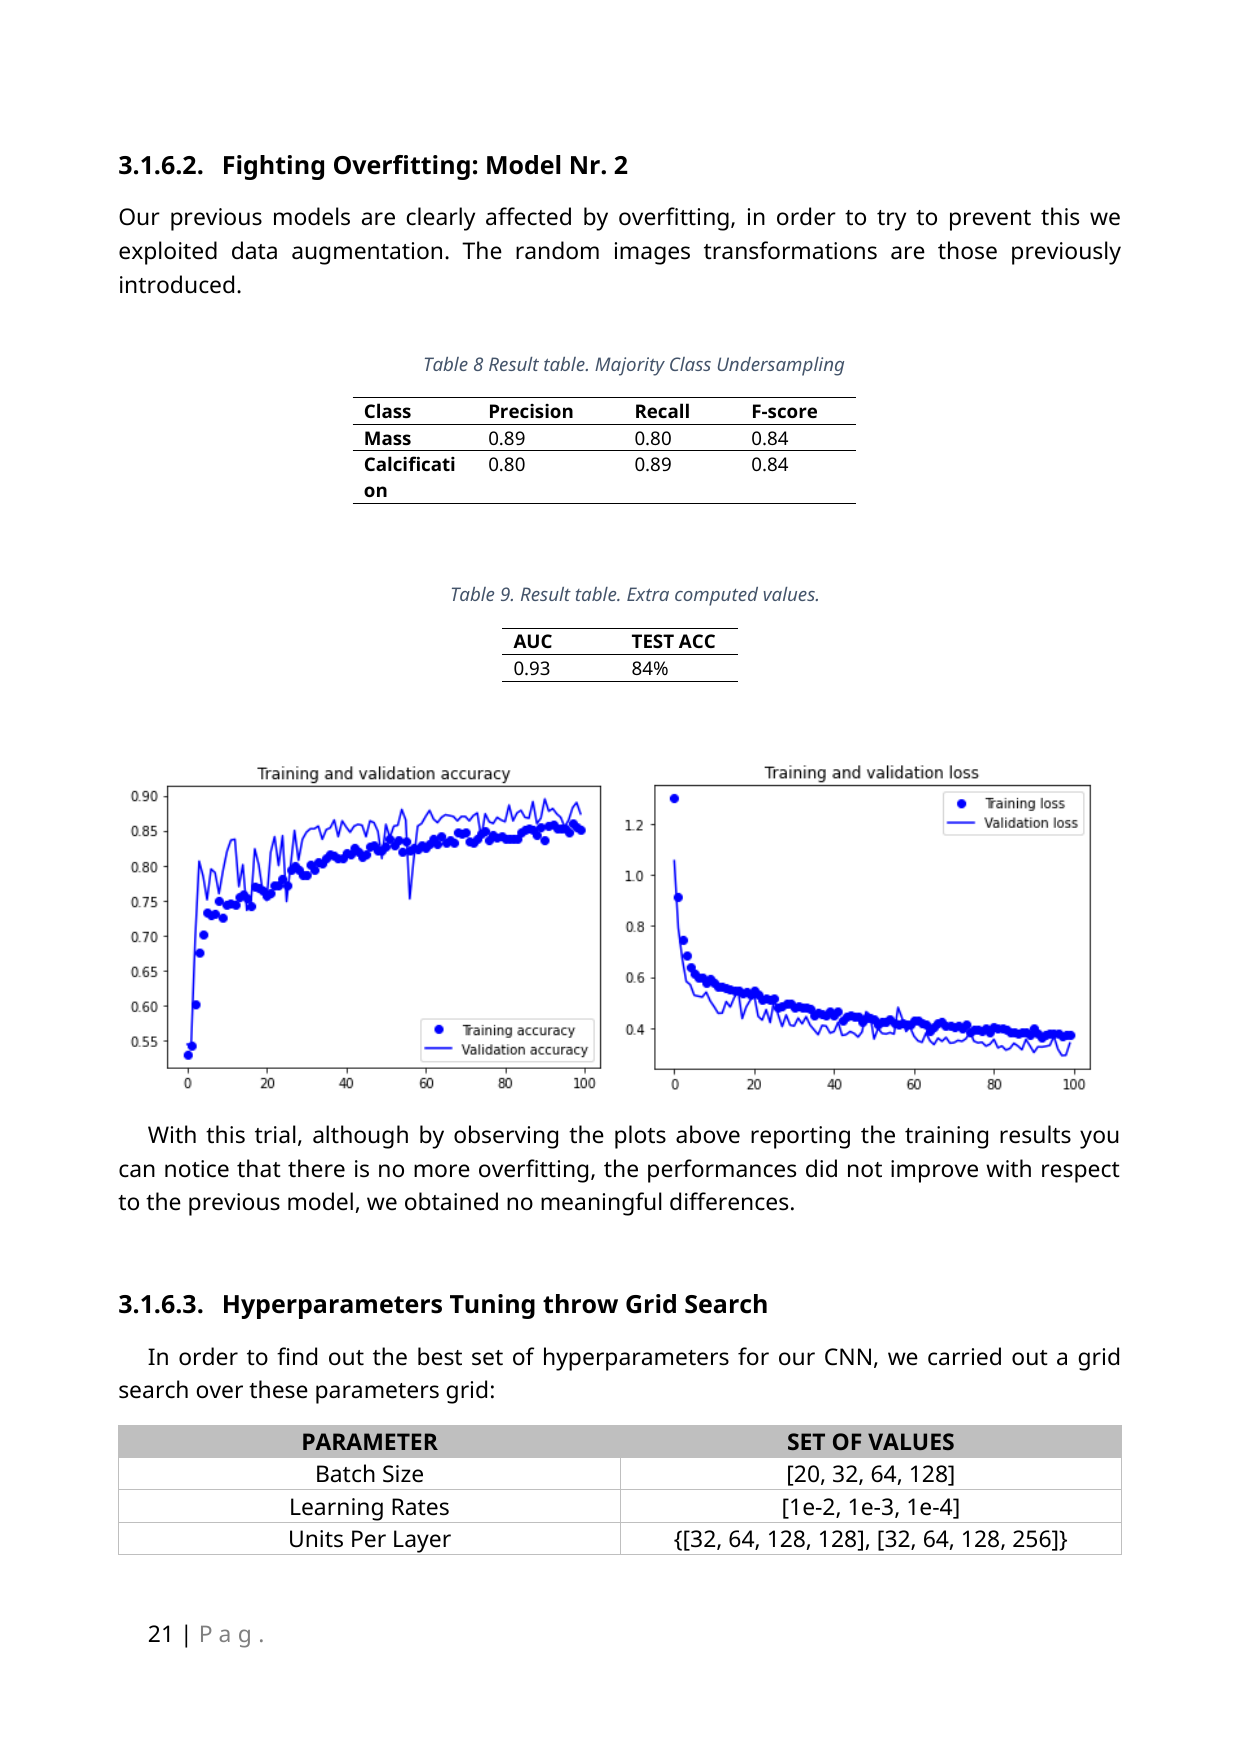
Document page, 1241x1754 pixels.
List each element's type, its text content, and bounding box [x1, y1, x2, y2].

table_header SET OF VALUES [621, 1426, 1121, 1457]
table_header Precision [477, 398, 623, 424]
subtitle Fighting Overfitting: Model Nr. 2 [118, 148, 1122, 182]
table_header PARAMETER [119, 1426, 620, 1457]
table_cell Batch Size [119, 1458, 620, 1489]
table_header Recall [623, 398, 740, 424]
table_cell 0.80 [477, 451, 623, 502]
table_cell 0.93 [502, 655, 620, 681]
table_cell Learning Rates [119, 1490, 620, 1522]
table_cell Mass [353, 425, 477, 450]
picture [118, 760, 613, 1100]
table_cell [1e-2, 1e-3, 1e-4] [621, 1490, 1121, 1522]
picture [618, 759, 1108, 1100]
text Our previous models are clearly affected by overfitting, in order to try to prevent this we exploited data augmentation. The random images transformations are those previously introduced. [118, 201, 1122, 300]
text With this trial, although by observing the plots above reporting the training results you can notice that there is no more overfitting, the performances did not improve with respect to the previous model, we obtained no meaningful differences. [118, 1119, 1122, 1218]
table_cell [20, 32, 64, 128] [621, 1458, 1121, 1489]
table_cell 0.89 [477, 425, 623, 450]
table_cell Calcification [353, 451, 477, 502]
text In order to find out the best set of hyperparameters for our CNN, we carried out a grid search over these parameters grid: [118, 1341, 1122, 1406]
table_header AUC [502, 629, 620, 654]
table_cell 0.84 [740, 425, 856, 450]
table_header F-score [740, 398, 856, 424]
table_header TEST ACC [620, 629, 738, 654]
table_cell 0.84 [740, 451, 856, 502]
table_cell 84% [620, 655, 738, 681]
table_cell {[32, 64, 128, 128], [32, 64, 128, 256]} [621, 1523, 1121, 1554]
table_cell Units Per Layer [119, 1523, 620, 1554]
table_header Class [353, 398, 477, 424]
table_cell 0.80 [623, 425, 740, 450]
table_cell 0.89 [623, 451, 740, 502]
text Table 9. Result table. Extra computed values. [118, 581, 1122, 607]
text Table 8 Result table. Majority Class Undersampling [118, 351, 1122, 376]
subtitle Hyperparameters Tuning throw Grid Search [118, 1287, 1122, 1321]
